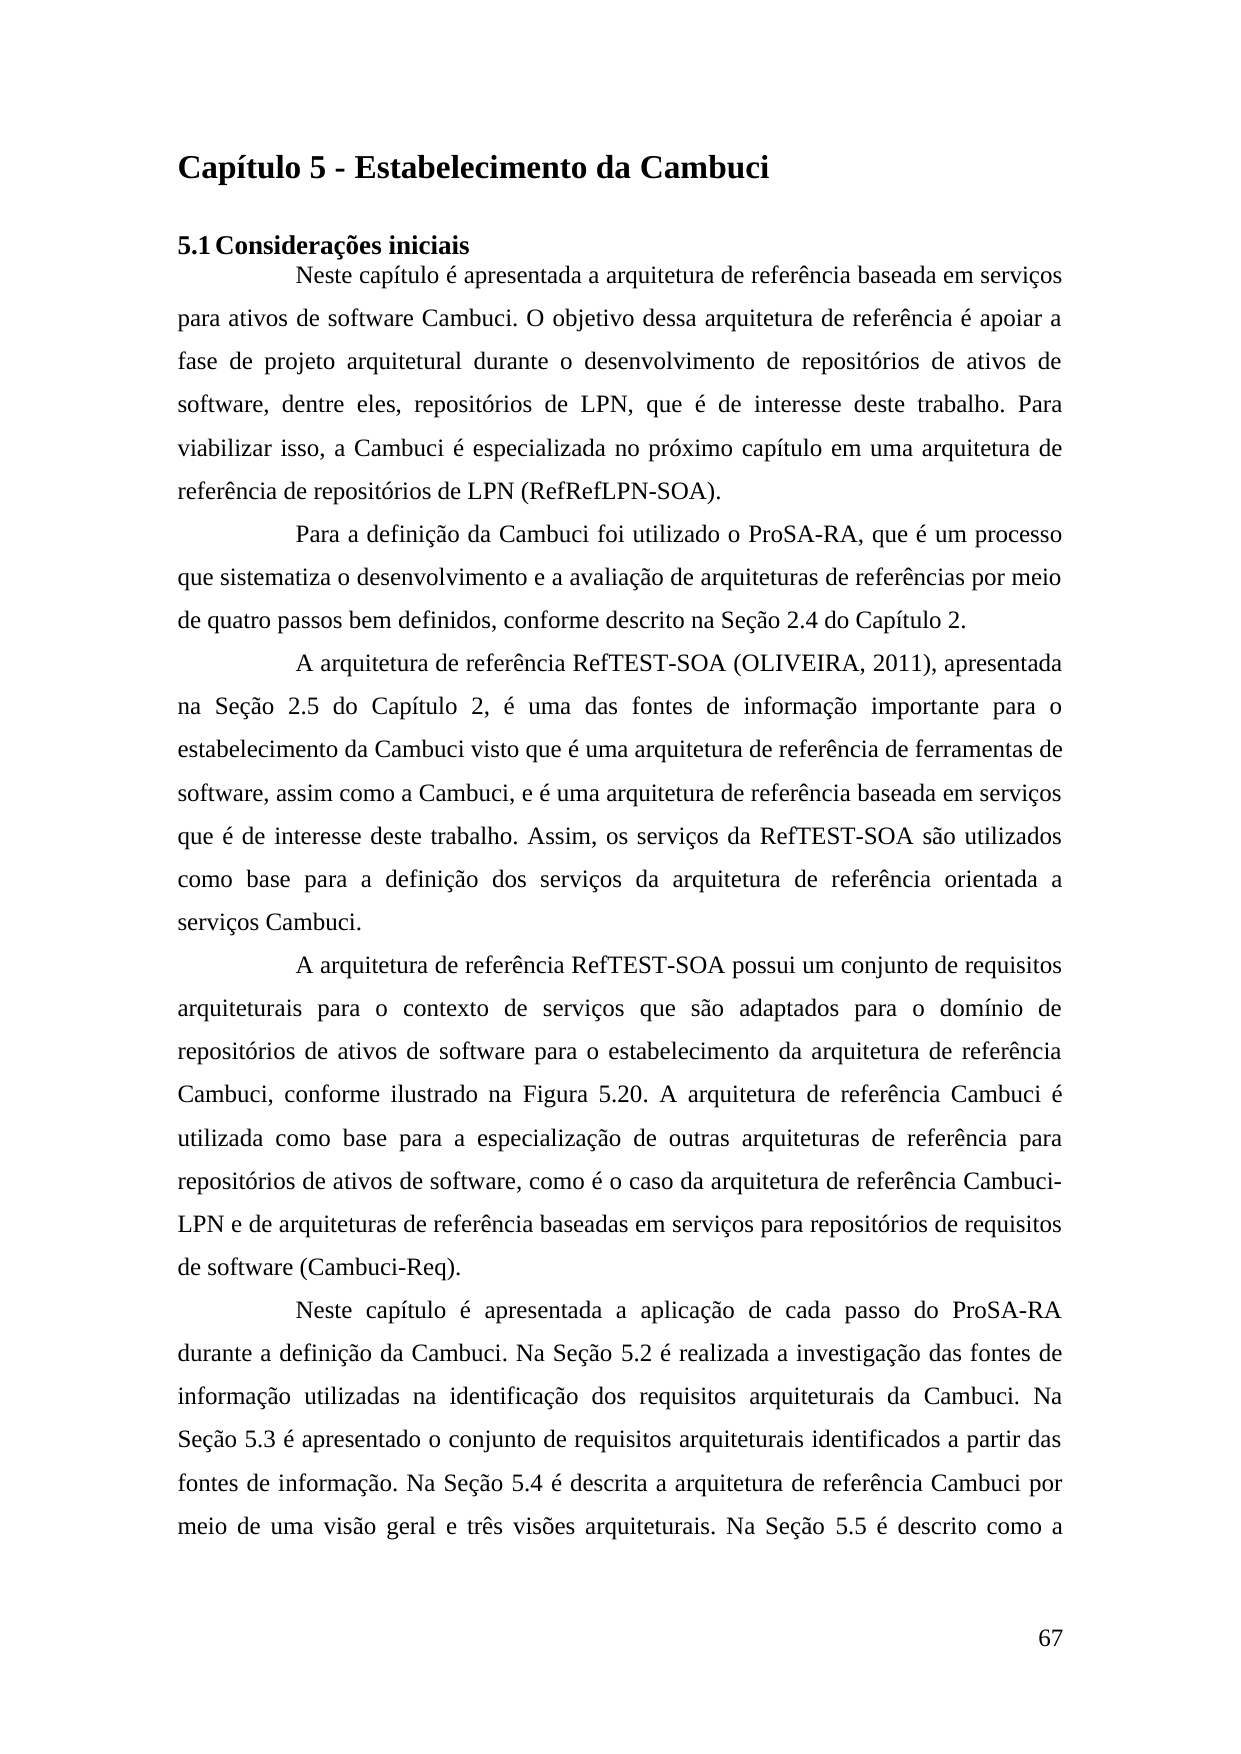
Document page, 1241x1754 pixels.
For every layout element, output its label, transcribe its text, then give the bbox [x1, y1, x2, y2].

text Para a definição da Cambuci foi utilizado o ProSA-RA, que é um processo que sistematiza o desenvolvimento e a avaliação de arquiteturas de referências por meio de quatro passos bem definidos, conforme descrito na Seção 2.4 do Capítulo 2. [177, 519, 1063, 634]
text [177, 1295, 1063, 1539]
subtitle Considerações iniciais [177, 229, 1063, 260]
subtitle Estabelecimento da Cambuci [177, 148, 1063, 186]
text A arquitetura de referência RefTEST-SOA (OLIVEIRA, 2011), apresentada na Seção 2.5 do Capítulo 2, é uma das fontes de informação importante para o estabelecimento da Cambuci visto que é uma arquitetura de referência de ferramentas de software, assim como a Cambuci, e é uma arquitetura de referência baseada em serviços que é de interesse deste trabalho. Assim, os serviços da RefTEST-SOA são utilizados como base para a definição dos serviços da arquitetura de referência orientada a serviços Cambuci. [177, 648, 1063, 936]
text Neste capítulo é apresentada a arquitetura de referência baseada em serviços para ativos de software Cambuci. O objetivo dessa arquitetura de referência é apoiar a fase de projeto arquitetural durante o desenvolvimento de repositórios de ativos de software, dentre eles, repositórios de LPN, que é de interesse deste trabalho. Para viabilizar isso, a Cambuci é especializada no próximo capítulo em uma arquitetura de referência de repositórios de LPN (RefRefLPN-SOA). [177, 260, 1063, 504]
